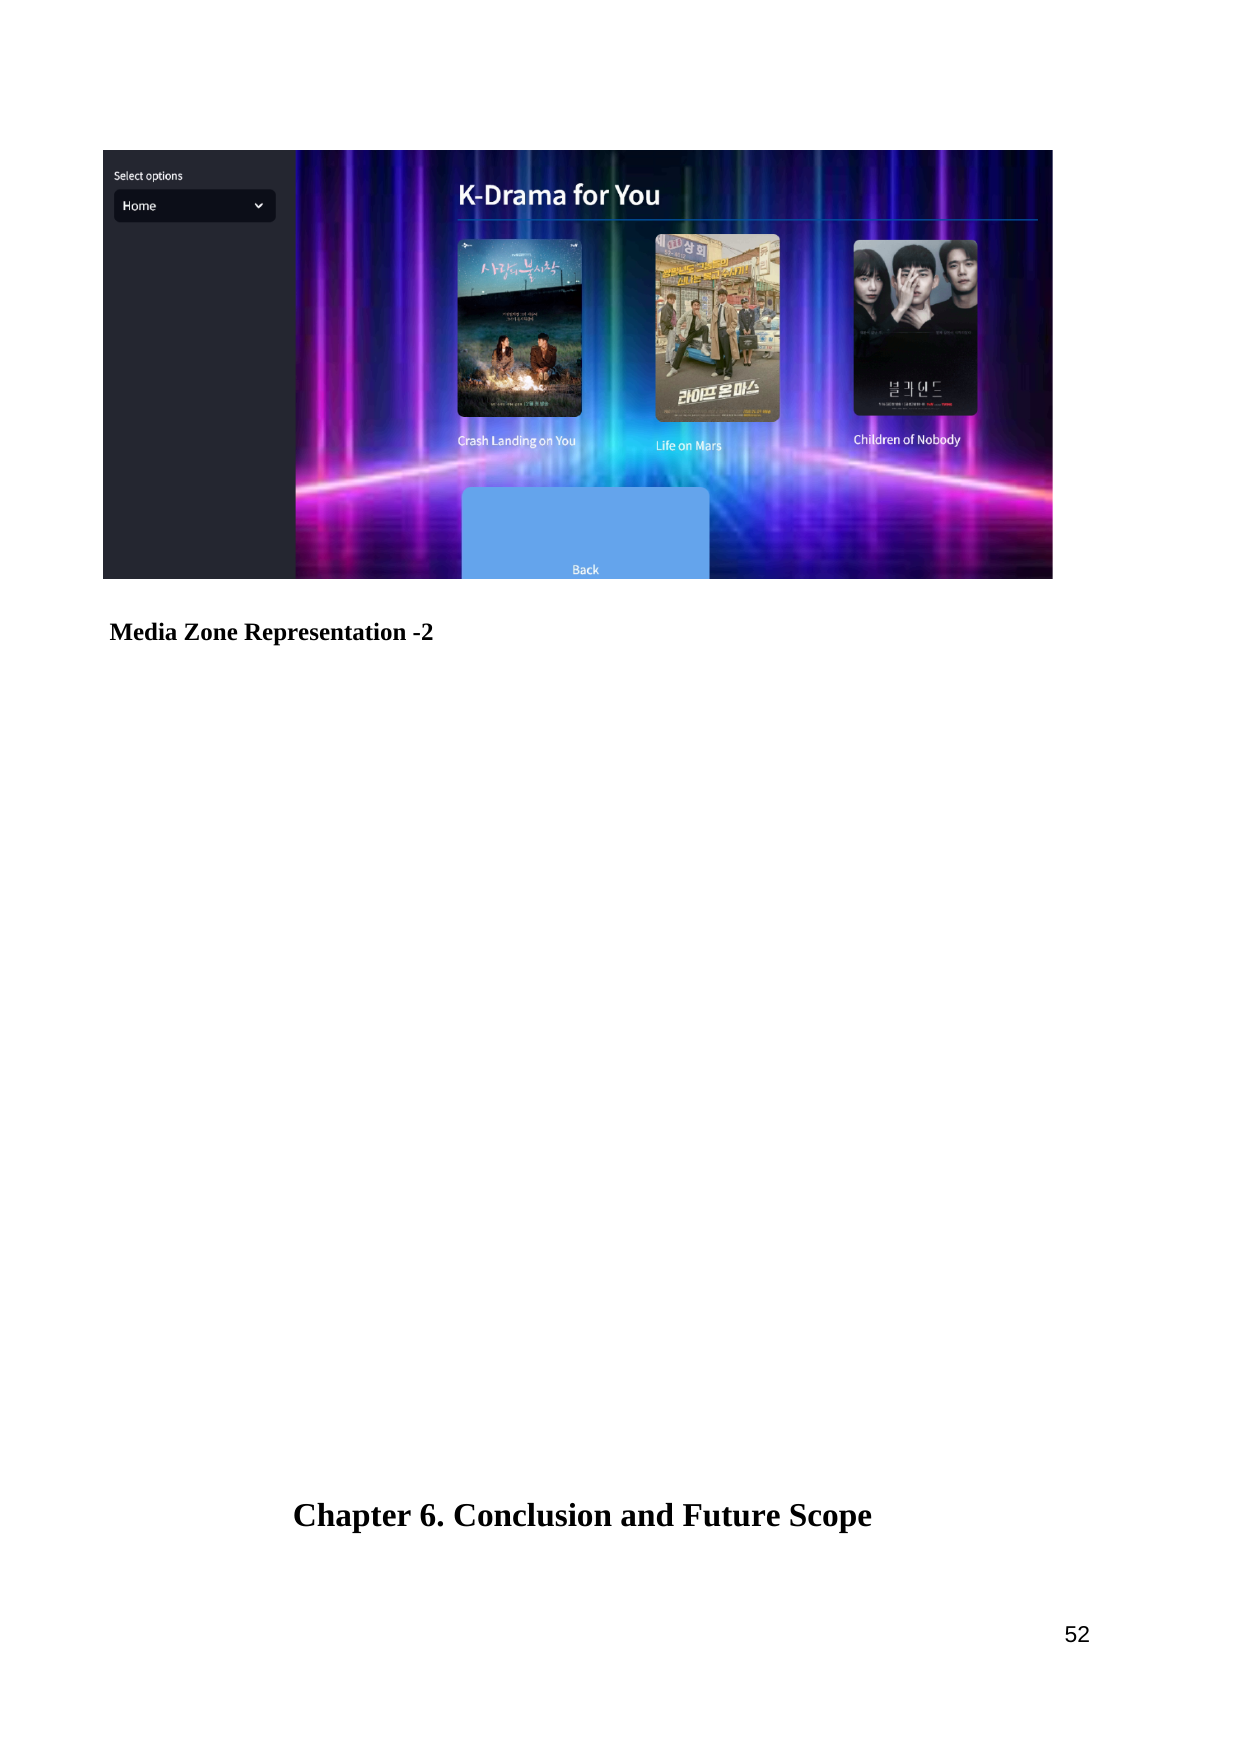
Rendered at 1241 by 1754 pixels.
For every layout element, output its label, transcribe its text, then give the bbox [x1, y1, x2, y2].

picture [103, 150, 1053, 579]
text Chapter 6. Conclusion and Future Scope [103, 1496, 1090, 1534]
text Media Zone Representation -2 [103, 617, 1090, 646]
